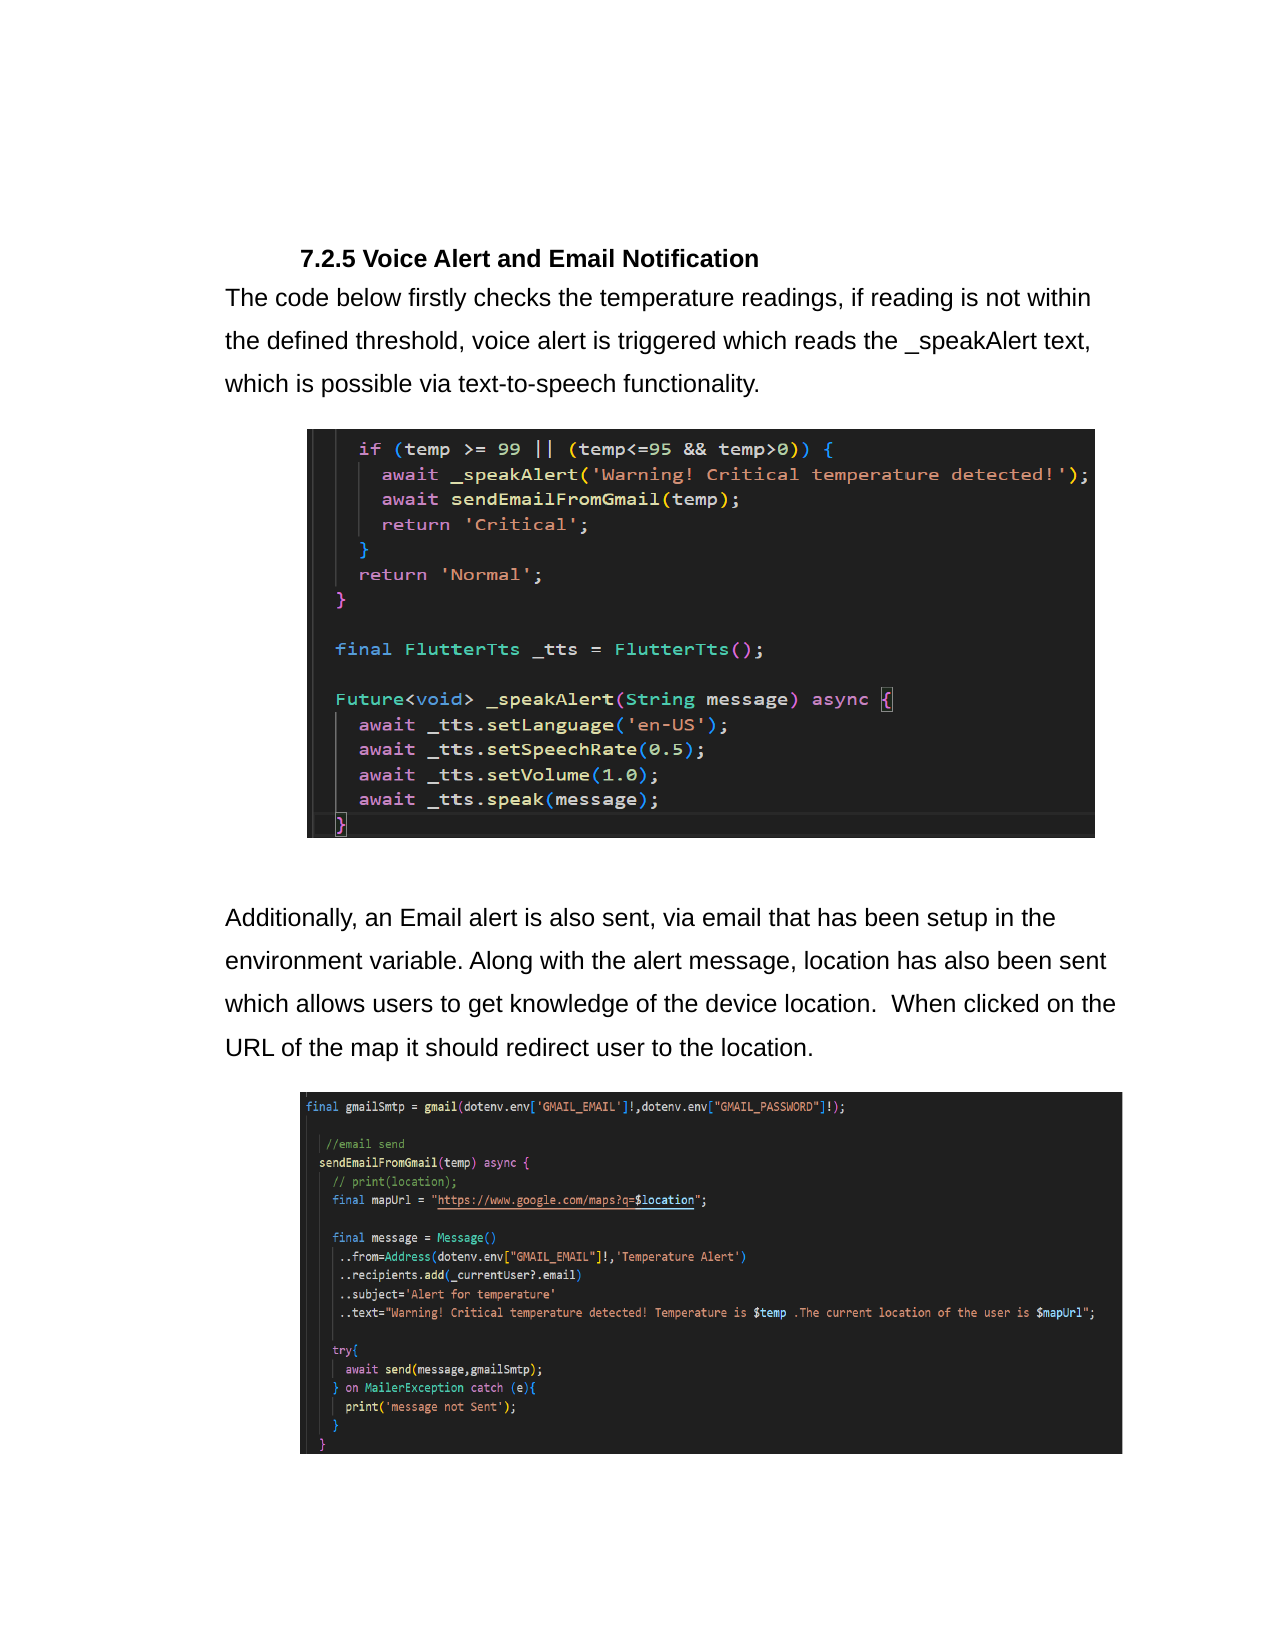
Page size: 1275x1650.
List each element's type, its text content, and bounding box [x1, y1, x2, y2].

text The code below firstly checks the temperature readings, if reading is not within the defined threshold, voice alert is triggered which reads the _speakAlert text, which is possible via text-to-speech functionality. [225, 283, 1125, 398]
subtitle 7.2.5 Voice Alert and Email Notification [225, 244, 1125, 272]
picture [307, 429, 1095, 838]
picture [300, 1092, 1123, 1454]
text Additionally, an Email alert is also sent, via email that has been setup in the environment variable. Along with the alert message, location has also been sent which allows users to get knowledge of the device location. When clicked on the URL of the map it should redirect user to the location. [225, 903, 1125, 1061]
